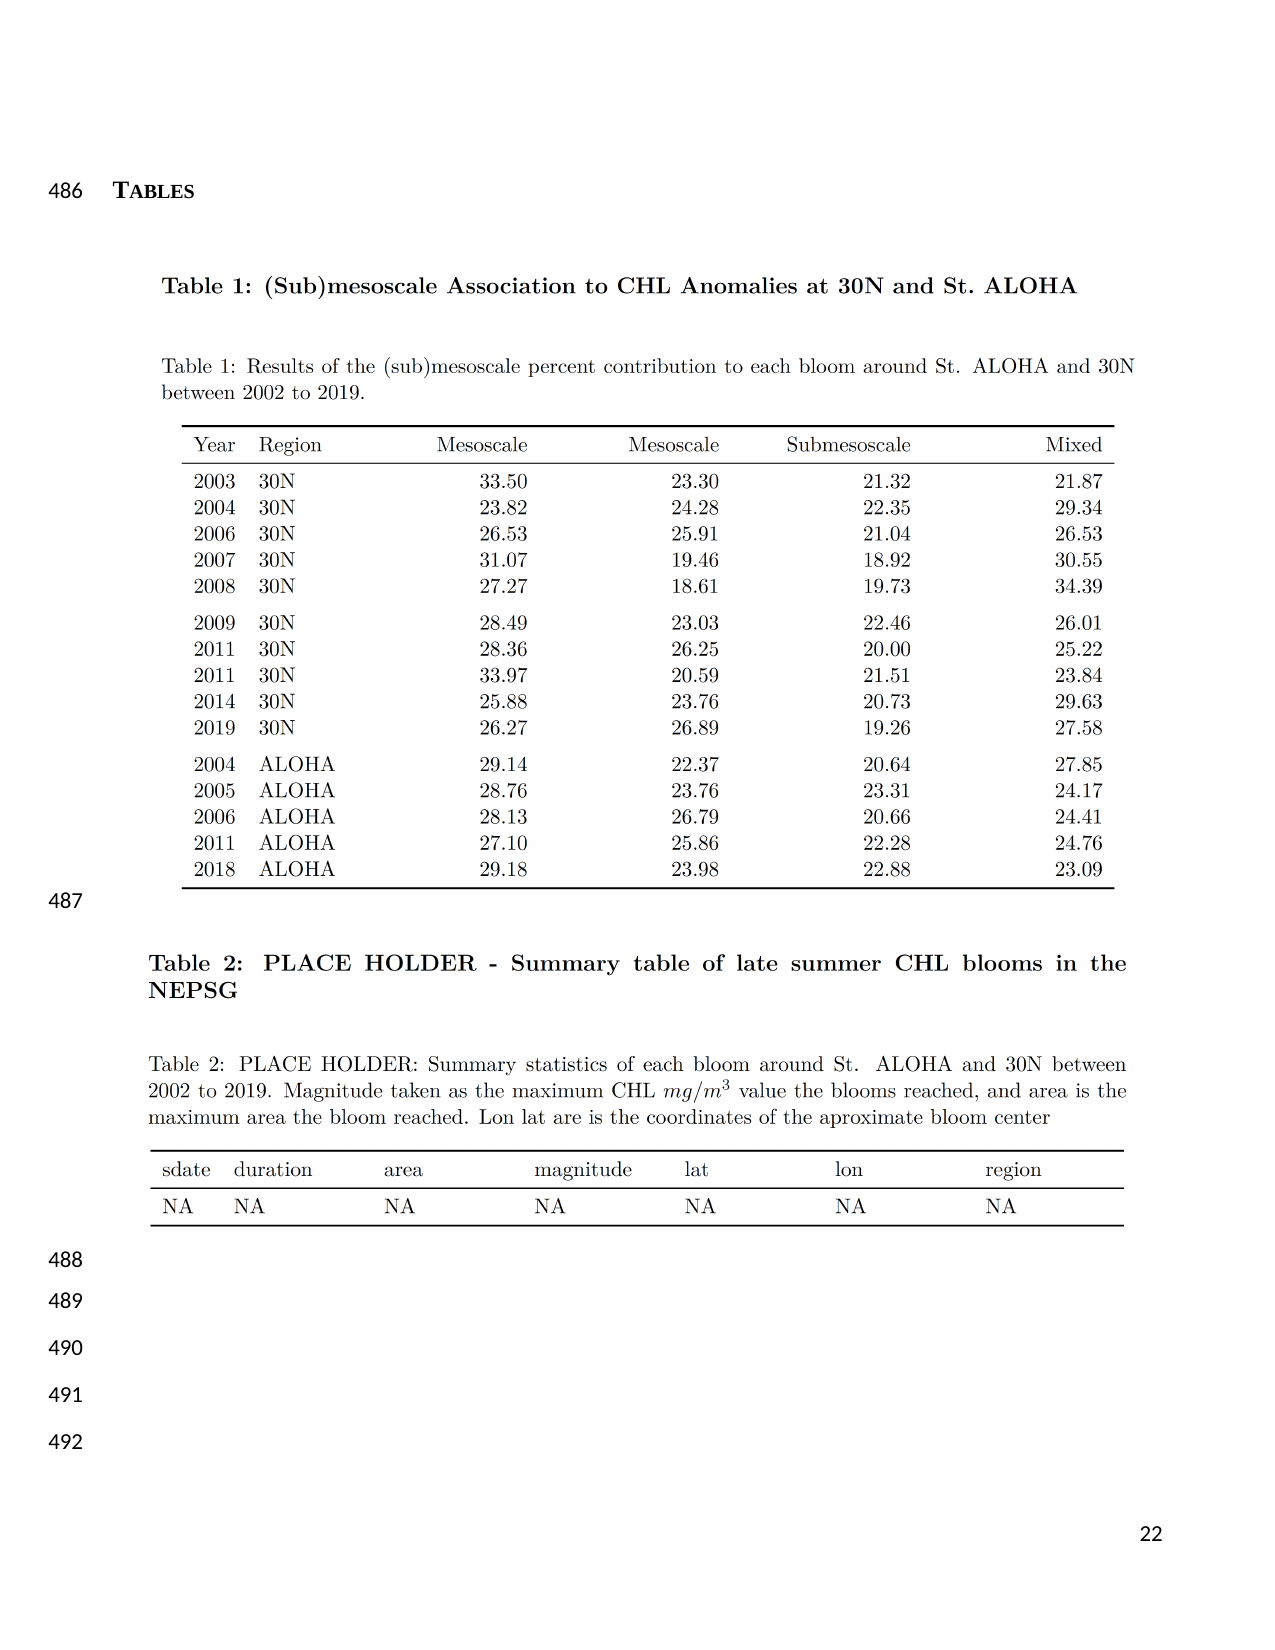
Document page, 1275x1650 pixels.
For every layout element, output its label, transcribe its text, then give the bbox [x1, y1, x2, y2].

picture [112, 218, 1163, 909]
subtitle Tables [112, 175, 1162, 204]
